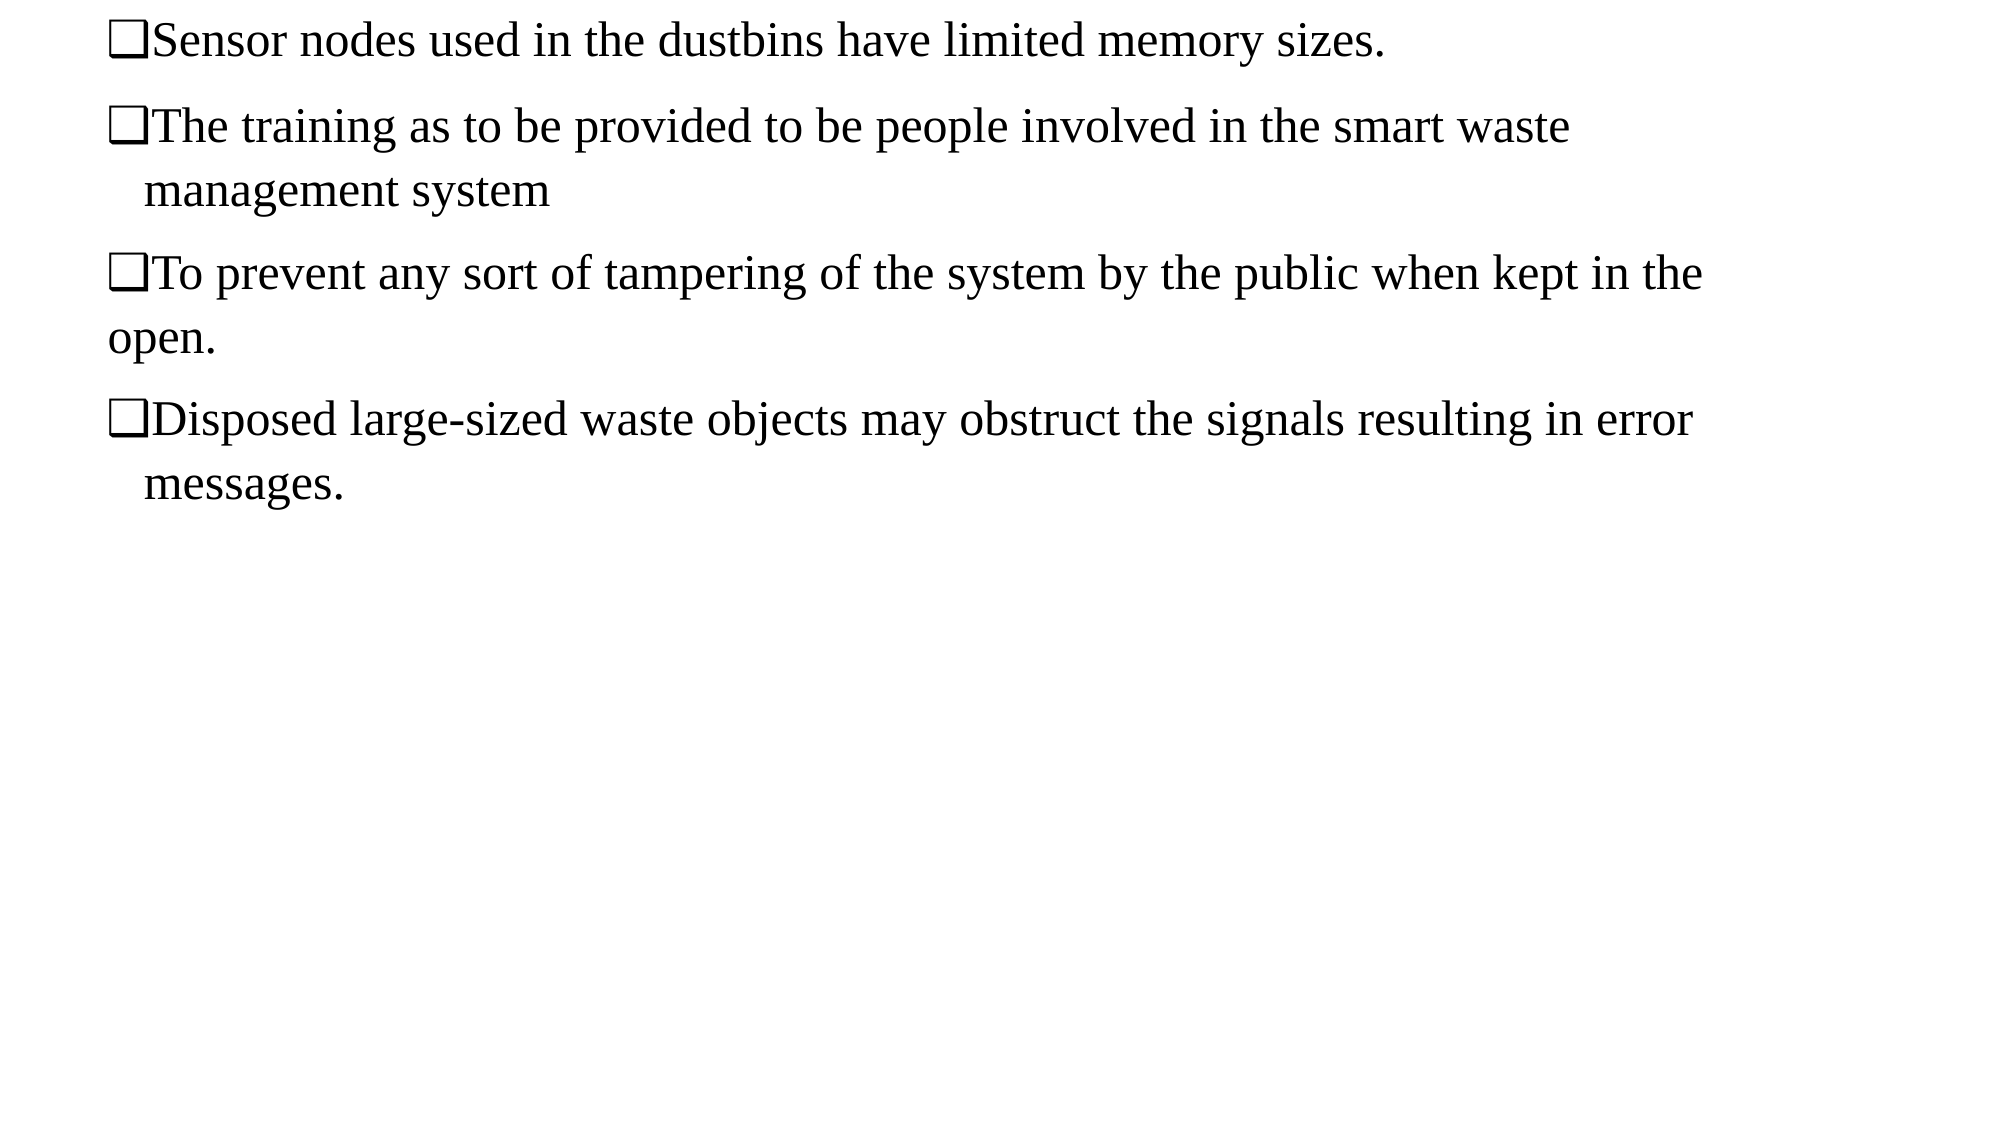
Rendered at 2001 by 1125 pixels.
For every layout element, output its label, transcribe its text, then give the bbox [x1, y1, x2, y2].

text ❑The training as to be provided to be people involved in the smart waste management system [106, 89, 1819, 218]
text ❑To prevent any sort of tampering of the system by the public when kept in the open. [106, 236, 1819, 364]
text ❑Sensor nodes used in the dustbins have limited memory sizes. [106, 3, 1819, 71]
text ❑Disposed large-sized waste objects may obstruct the signals resulting in error messages. [106, 382, 1771, 510]
